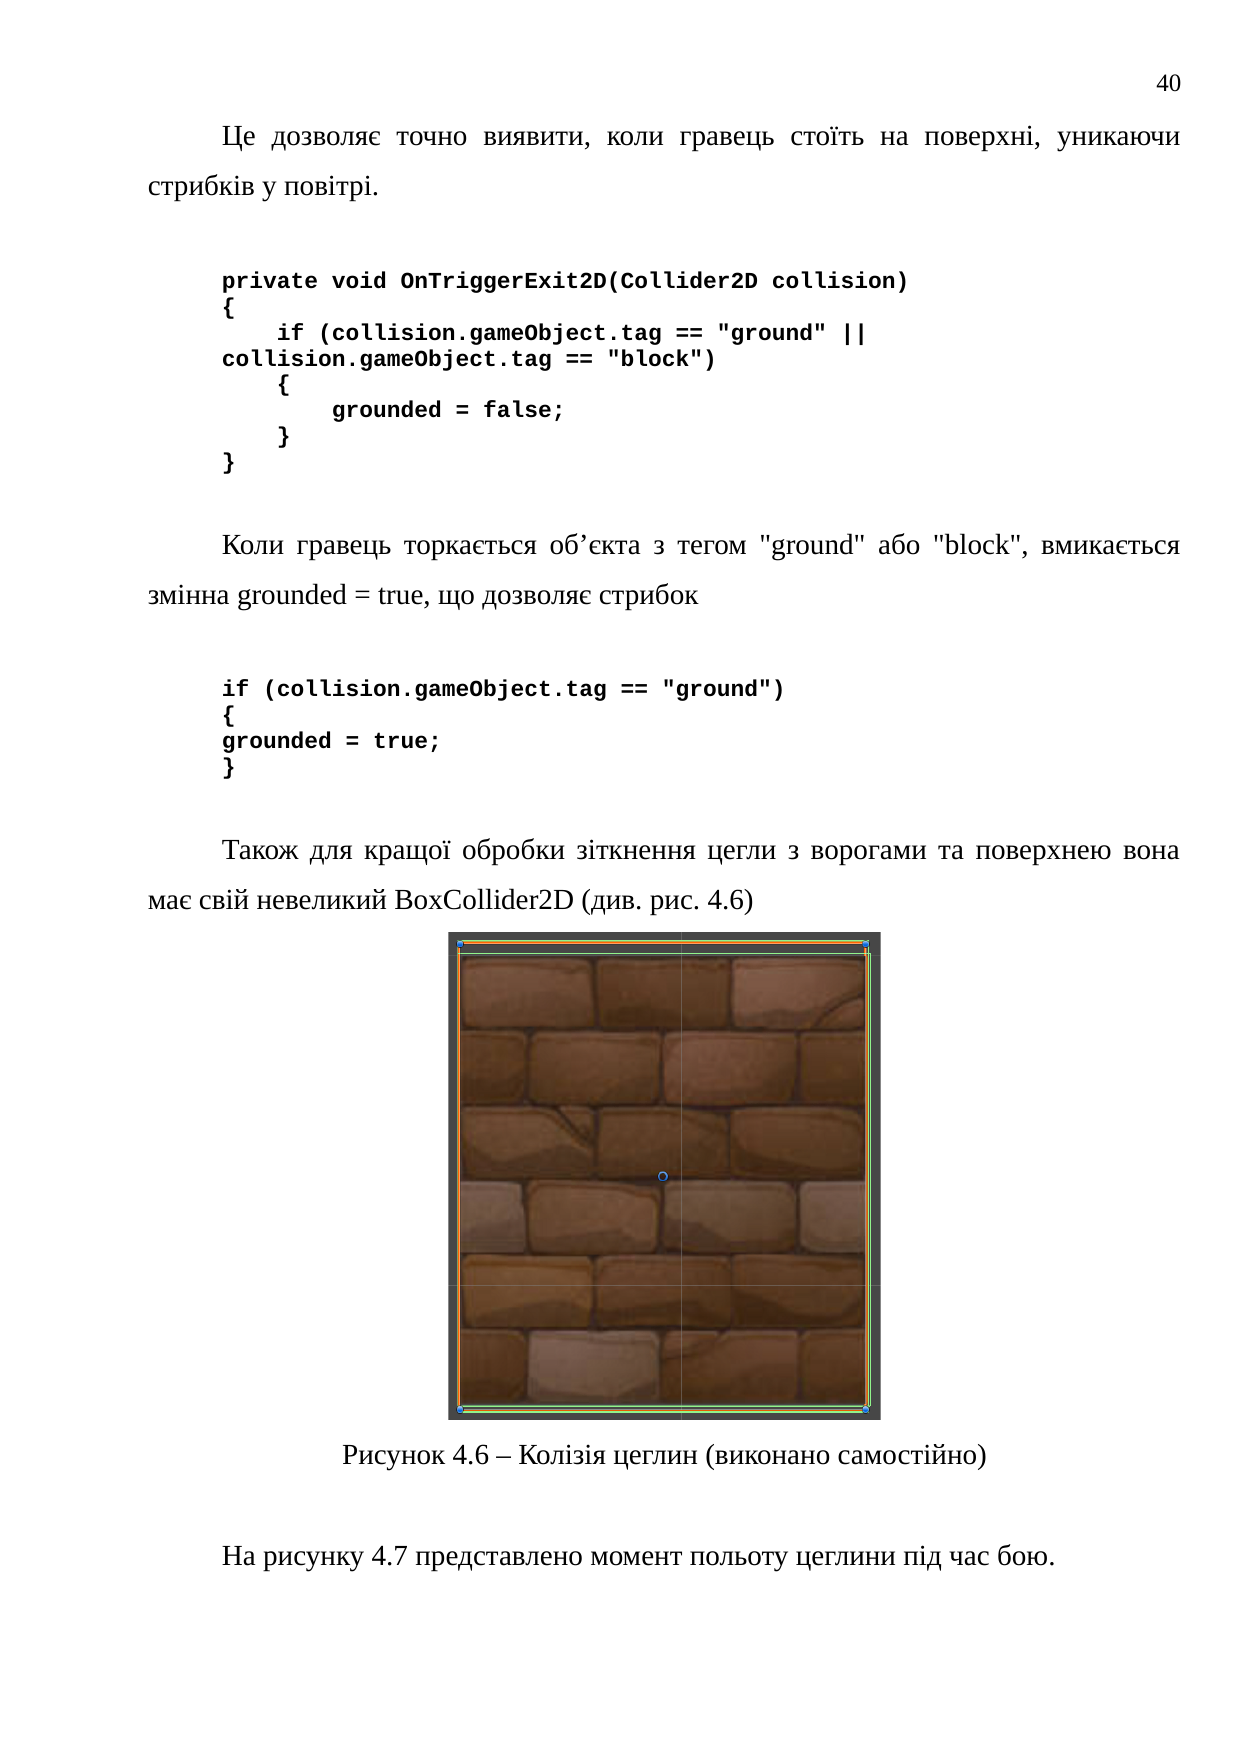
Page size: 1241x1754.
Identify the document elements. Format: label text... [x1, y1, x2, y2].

text { [222, 295, 1181, 321]
text grounded = true; [222, 730, 1181, 756]
text private void OnTriggerExit2D(Collider2D collision) [222, 269, 1181, 295]
text } [222, 451, 1181, 477]
text Рисунок 4.6 – Колізія цеглин (виконано самостійно) [148, 1437, 1181, 1471]
text { [222, 704, 1181, 730]
picture [448, 932, 881, 1420]
text Коли гравець торкається об’єкта з тегом "ground" або "block", вмикається змінна grounded = true, що дозволяє стрибок [148, 527, 1181, 611]
text Також для кращої обробки зіткнення цегли з ворогами та поверхнею вона має свій невеликий BoxCollider2D (див. рис. 4.6) [148, 832, 1181, 916]
text Це дозволяє точно виявити, коли гравець стоїть на поверхні, уникаючи стрибків у повітрі. [148, 118, 1181, 202]
text На рисунку 4.7 представлено момент польоту цеглини під час бою. [148, 1538, 1181, 1571]
text if (collision.gameObject.tag == "ground" || collision.gameObject.tag == "block") [222, 321, 1181, 373]
text { [222, 373, 1181, 399]
text } [222, 756, 1181, 782]
text grounded = false; [222, 399, 1181, 425]
text } [222, 425, 1181, 451]
text if (collision.gameObject.tag == "ground") [222, 678, 1181, 704]
